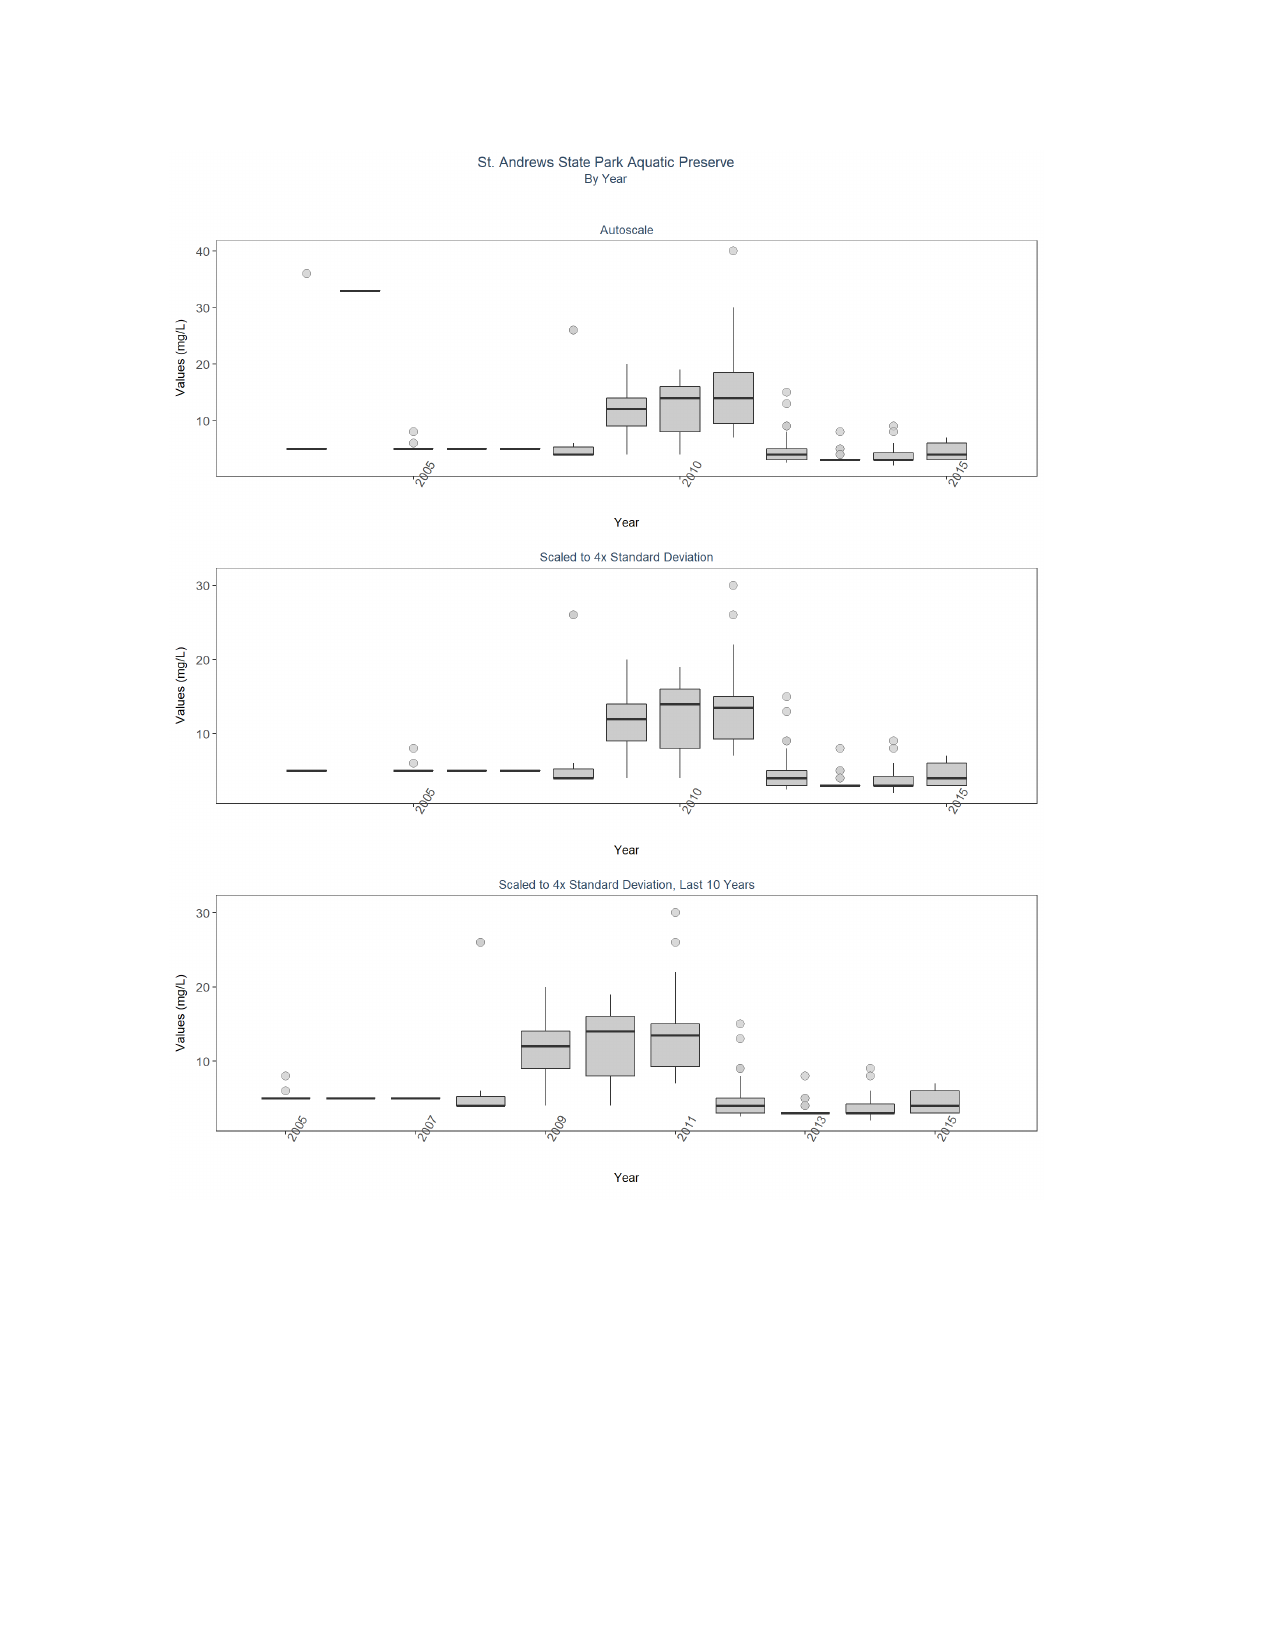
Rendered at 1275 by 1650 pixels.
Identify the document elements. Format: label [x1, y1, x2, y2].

picture [168, 150, 1044, 1200]
